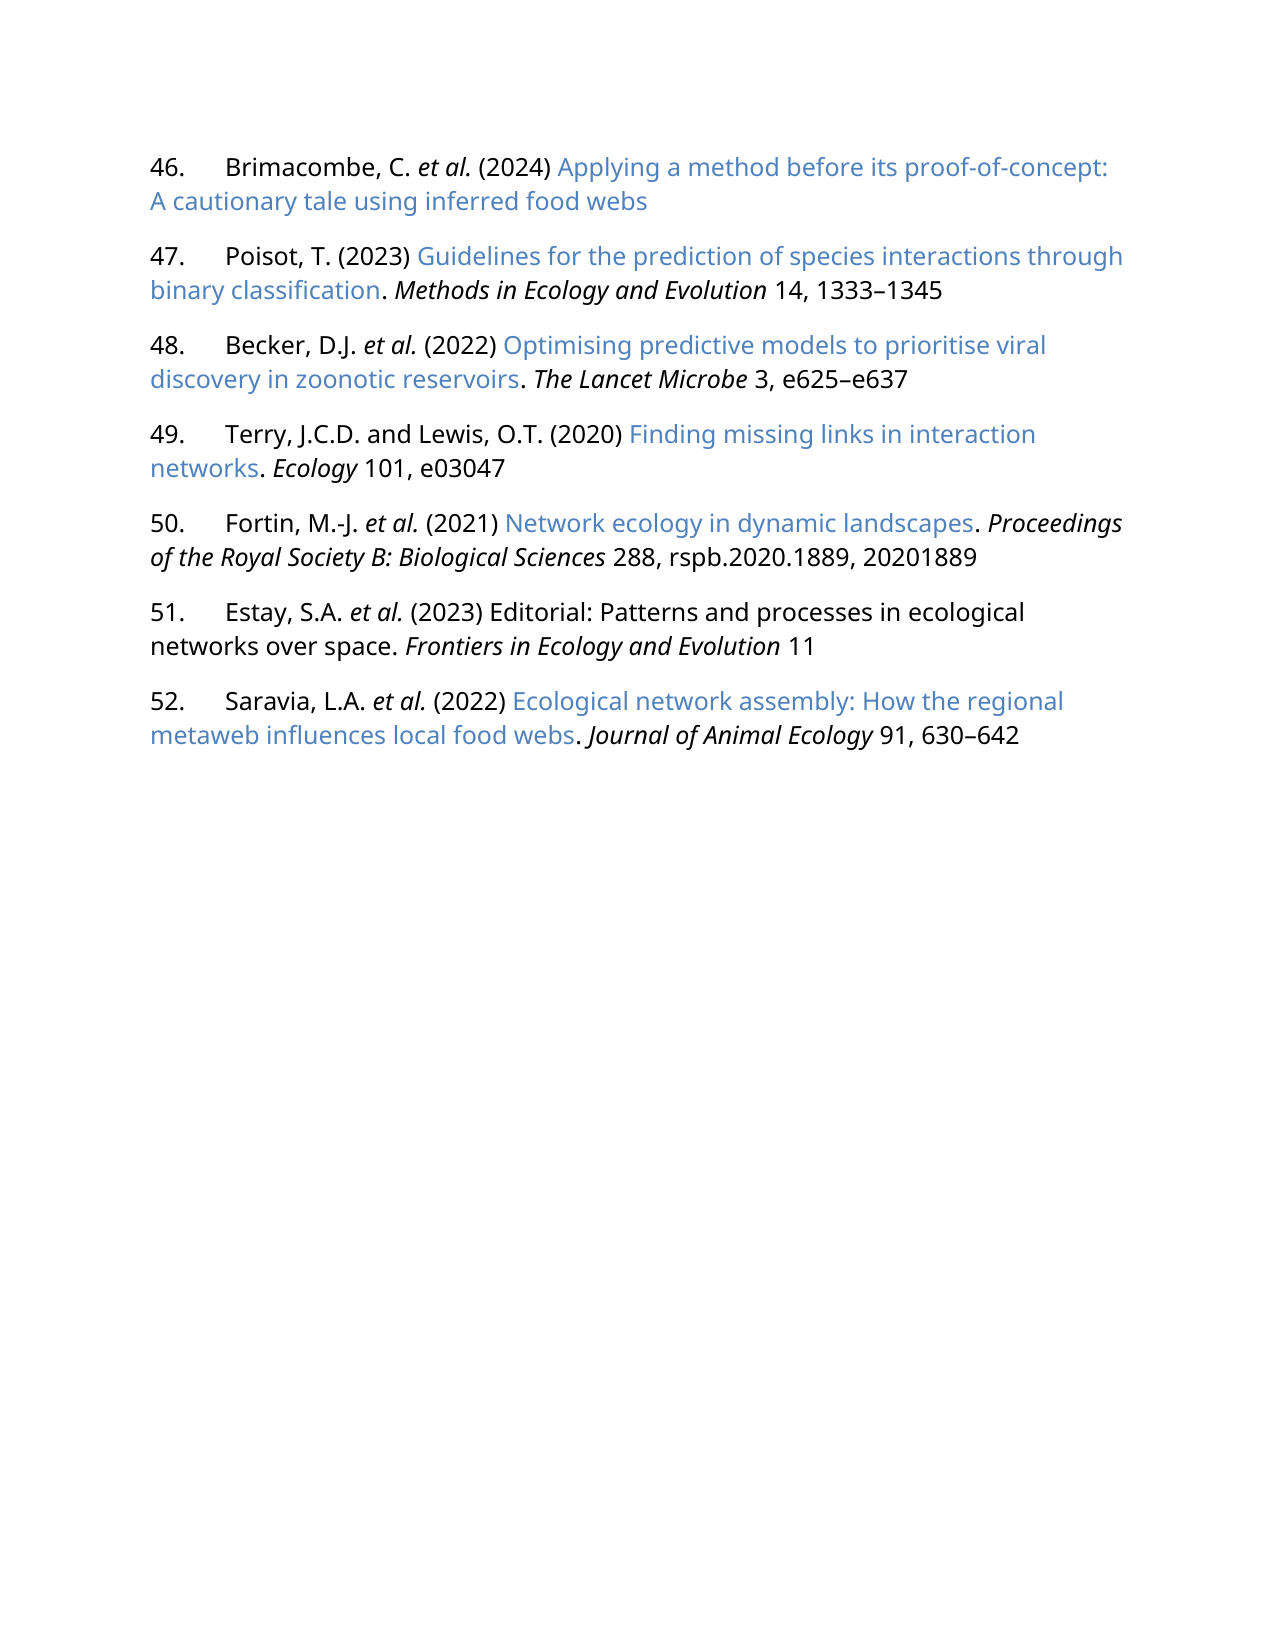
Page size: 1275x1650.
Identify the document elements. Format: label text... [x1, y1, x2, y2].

text 49. Terry, J.C.D. and Lewis, O.T. (2020) Finding missing links in interaction networks. Ecology 101, e03047 [150, 417, 1125, 485]
text 48. Becker, D.J. et al. (2022) Optimising predictive models to prioritise viral discovery in zoonotic reservoirs. The Lancet Microbe 3, e625–e637 [150, 328, 1125, 396]
text 47. Poisot, T. (2023) Guidelines for the prediction of species interactions through binary classification. Methods in Ecology and Evolution 14, 1333–1345 [150, 239, 1125, 307]
text 46. Brimacombe, C. et al. (2024) Applying a method before its proof-of-concept: A cautionary tale using inferred food webs [150, 150, 1125, 218]
text 51. Estay, S.A. et al. (2023) Editorial: Patterns and processes in ecological networks over space. Frontiers in Ecology and Evolution 11 [150, 595, 1125, 663]
text 50. Fortin, M.-J. et al. (2021) Network ecology in dynamic landscapes. Proceedings of the Royal Society B: Biological Sciences 288, rspb.2020.1889, 20201889 [150, 506, 1125, 574]
text 52. Saravia, L.A. et al. (2022) Ecological network assembly: How the regional metaweb influences local food webs. Journal of Animal Ecology 91, 630–642 [150, 684, 1125, 752]
